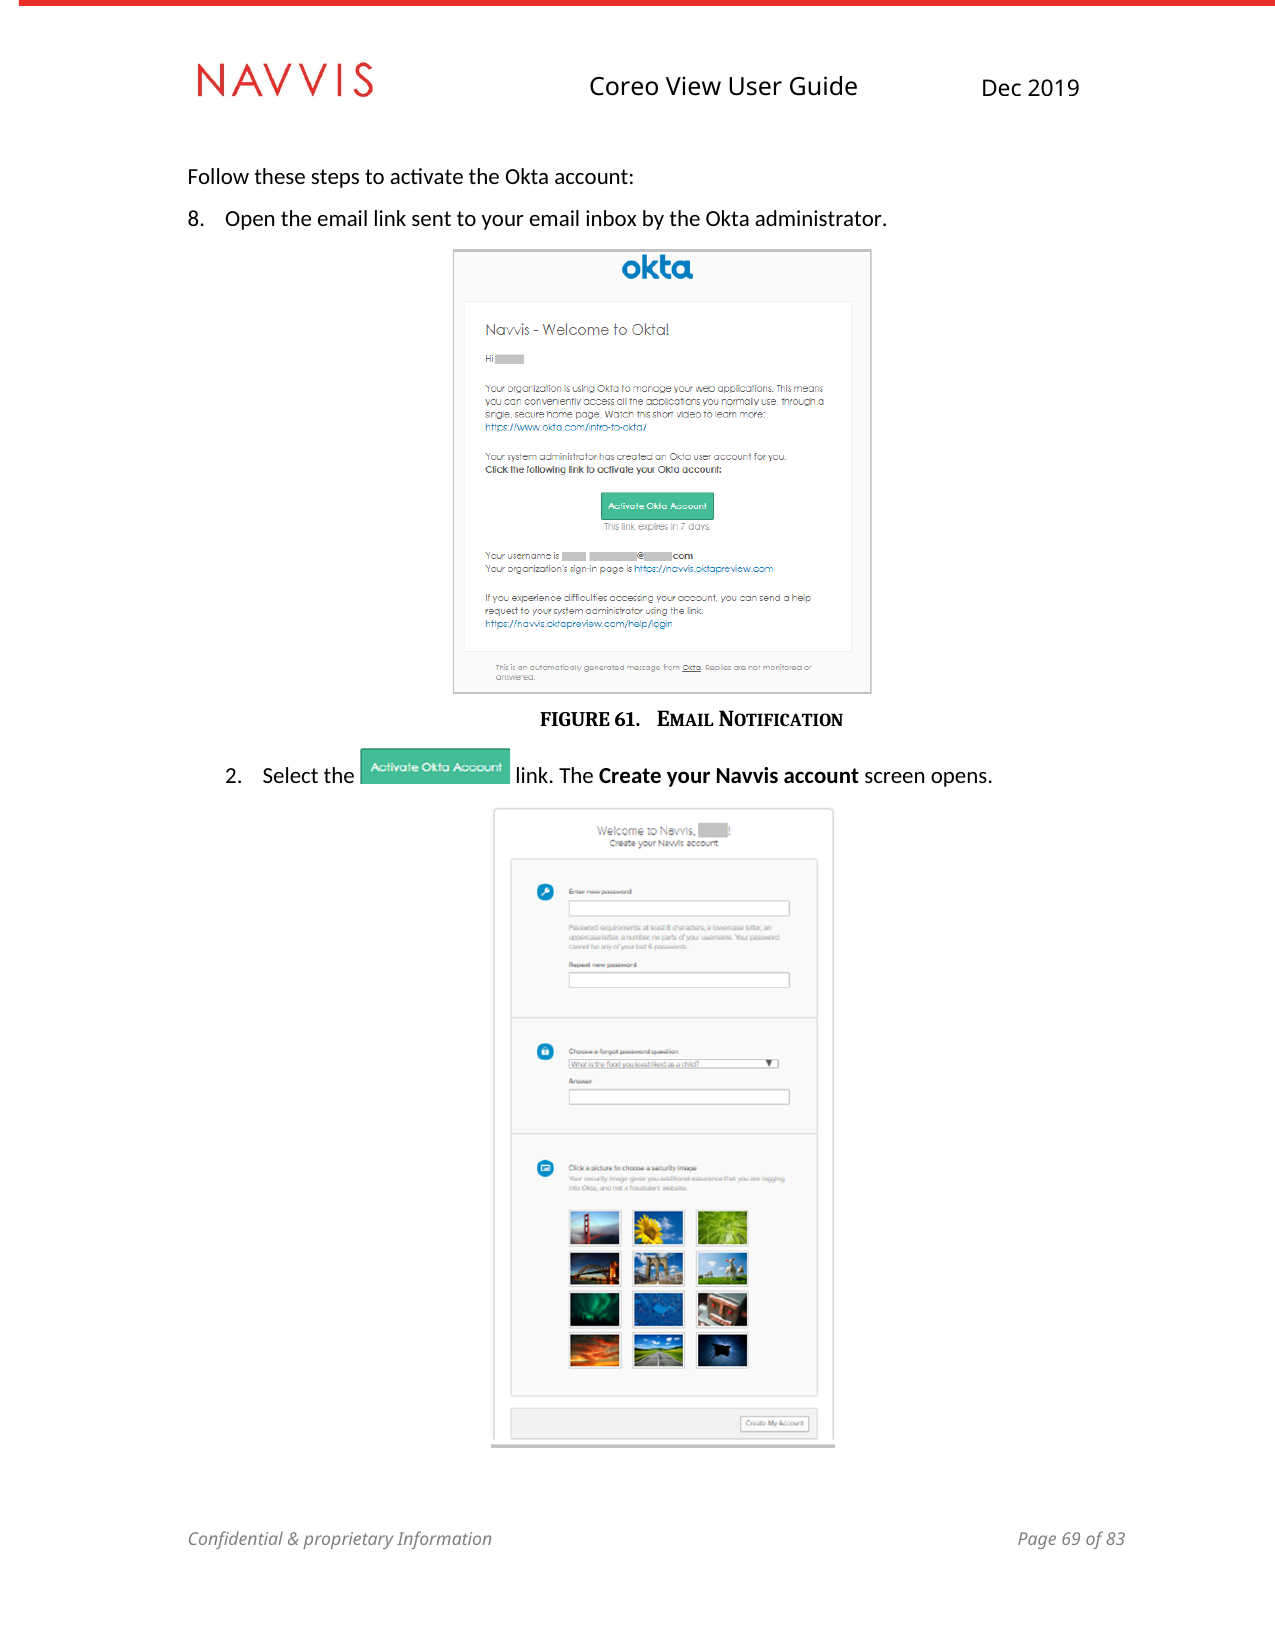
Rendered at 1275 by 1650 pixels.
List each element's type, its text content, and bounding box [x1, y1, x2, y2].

picture [489, 806, 836, 1449]
text Follow these steps to activate the Okta account: [187, 162, 1087, 191]
text Email Notification [296, 706, 1087, 732]
picture [187, 55, 383, 104]
list 2. Select the link. The Create your Navvis account screen opens. [225, 749, 1087, 789]
picture [360, 748, 511, 784]
list Open the email link sent to your email inbox by the Okta administrator. [187, 204, 1087, 232]
picture [452, 249, 872, 694]
